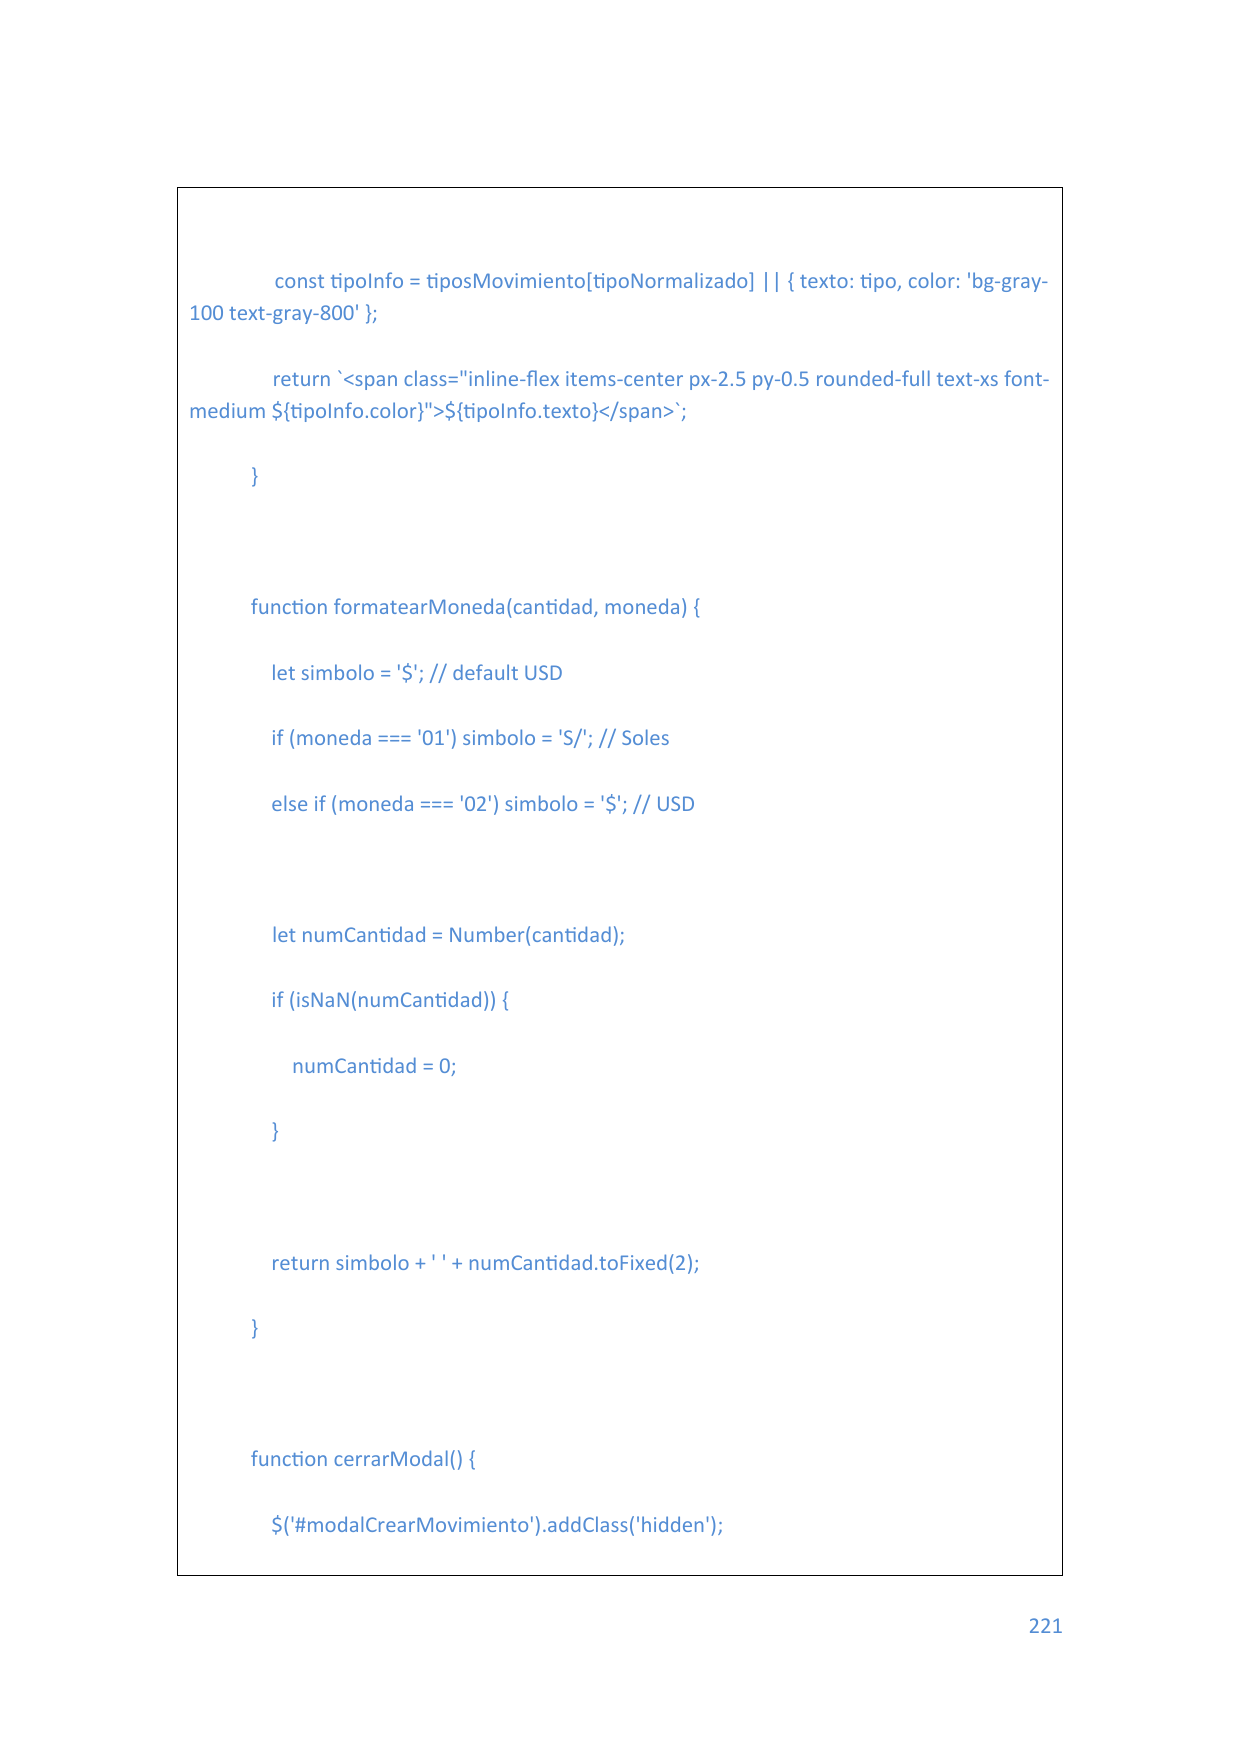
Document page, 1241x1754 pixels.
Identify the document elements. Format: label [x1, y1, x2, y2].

table_header [178, 188, 1062, 1575]
